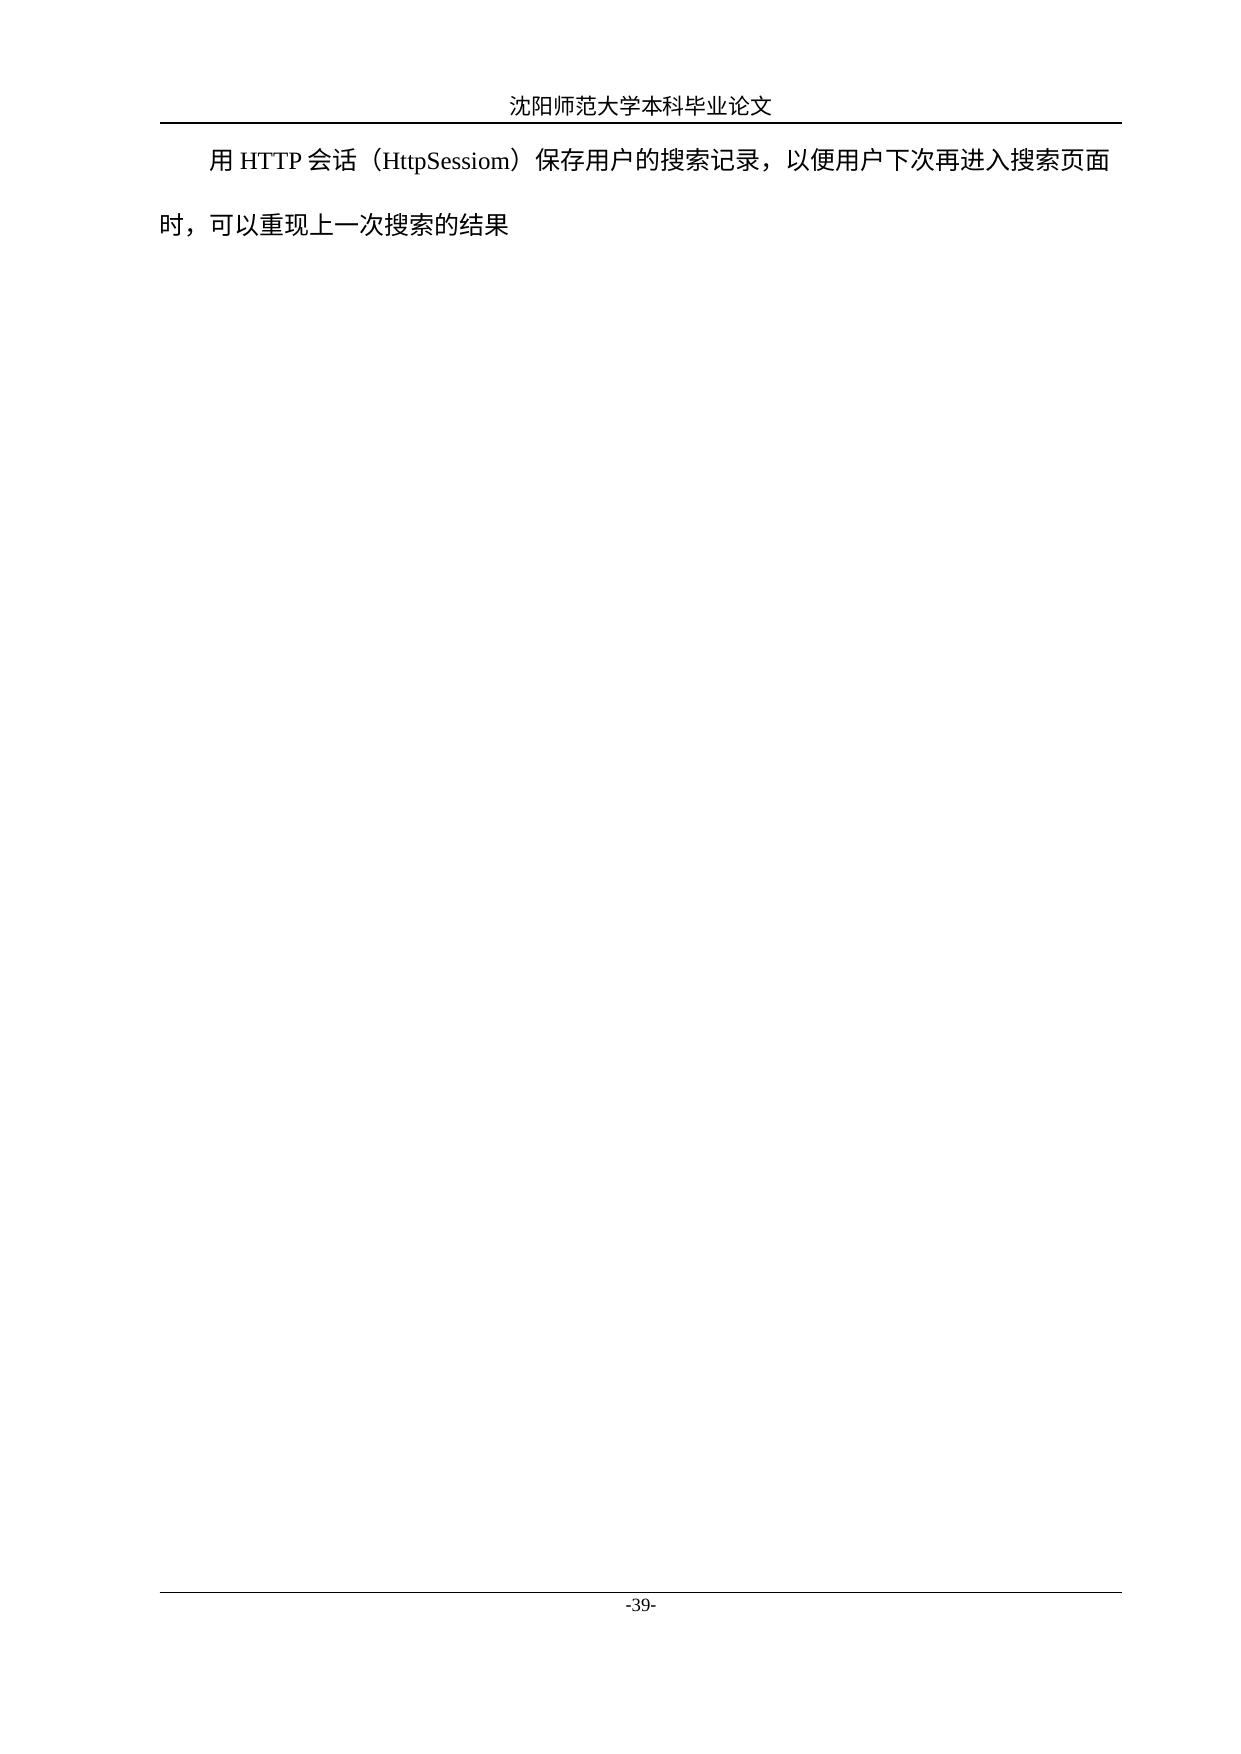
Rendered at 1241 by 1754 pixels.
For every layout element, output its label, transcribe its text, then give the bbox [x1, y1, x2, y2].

text 用HTTP会话（HttpSessiom）保存用户的搜索记录，以便用户下次再进入搜索页面时，可以重现上一次搜索的结果 [159, 126, 1122, 256]
